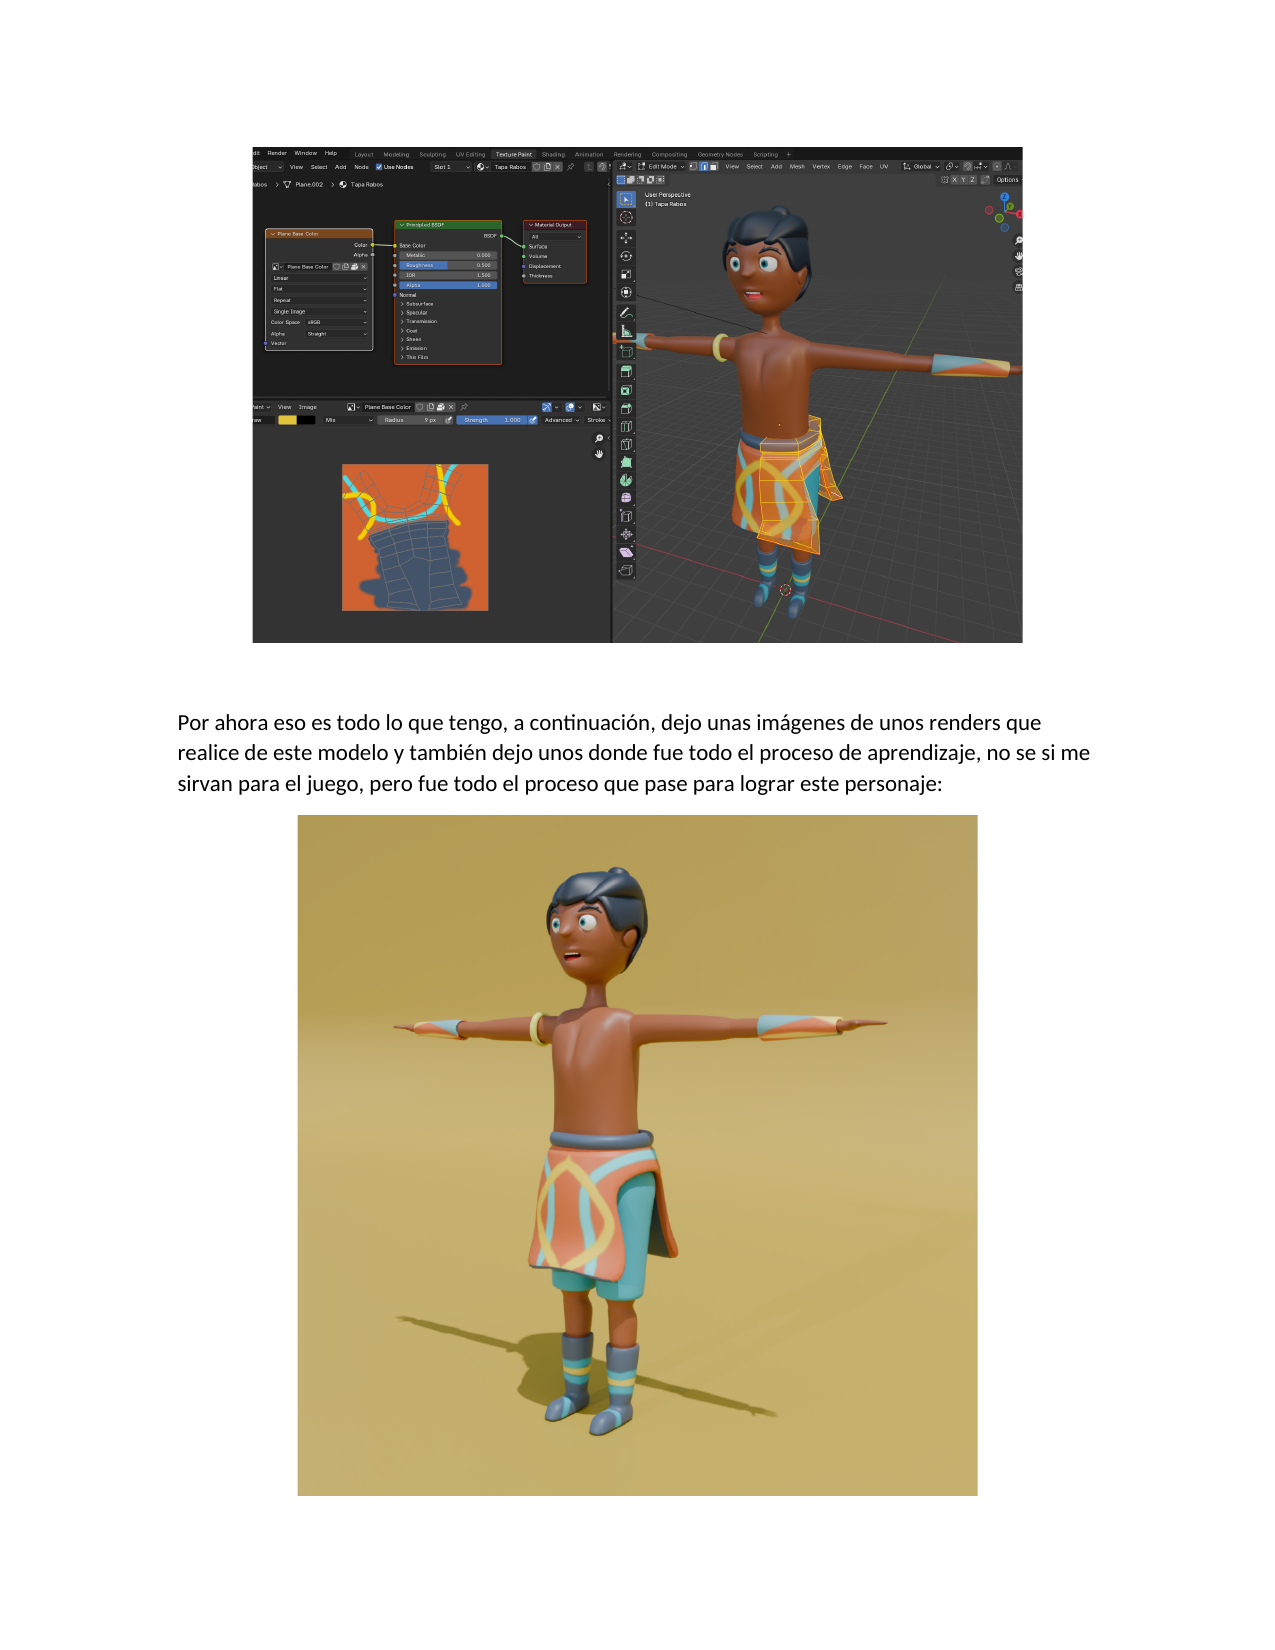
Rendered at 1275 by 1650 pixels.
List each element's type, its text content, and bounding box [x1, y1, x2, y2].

picture [297, 815, 978, 1496]
text Por ahora eso es todo lo que tengo, a continuación, dejo unas imágenes de unos renders que realice de este modelo y también dejo unos donde fue todo el proceso de aprendizaje, no se si me sirvan para el juego, pero fue todo el proceso que pase para lograr este personaje: [177, 708, 1098, 797]
picture [252, 147, 1023, 643]
